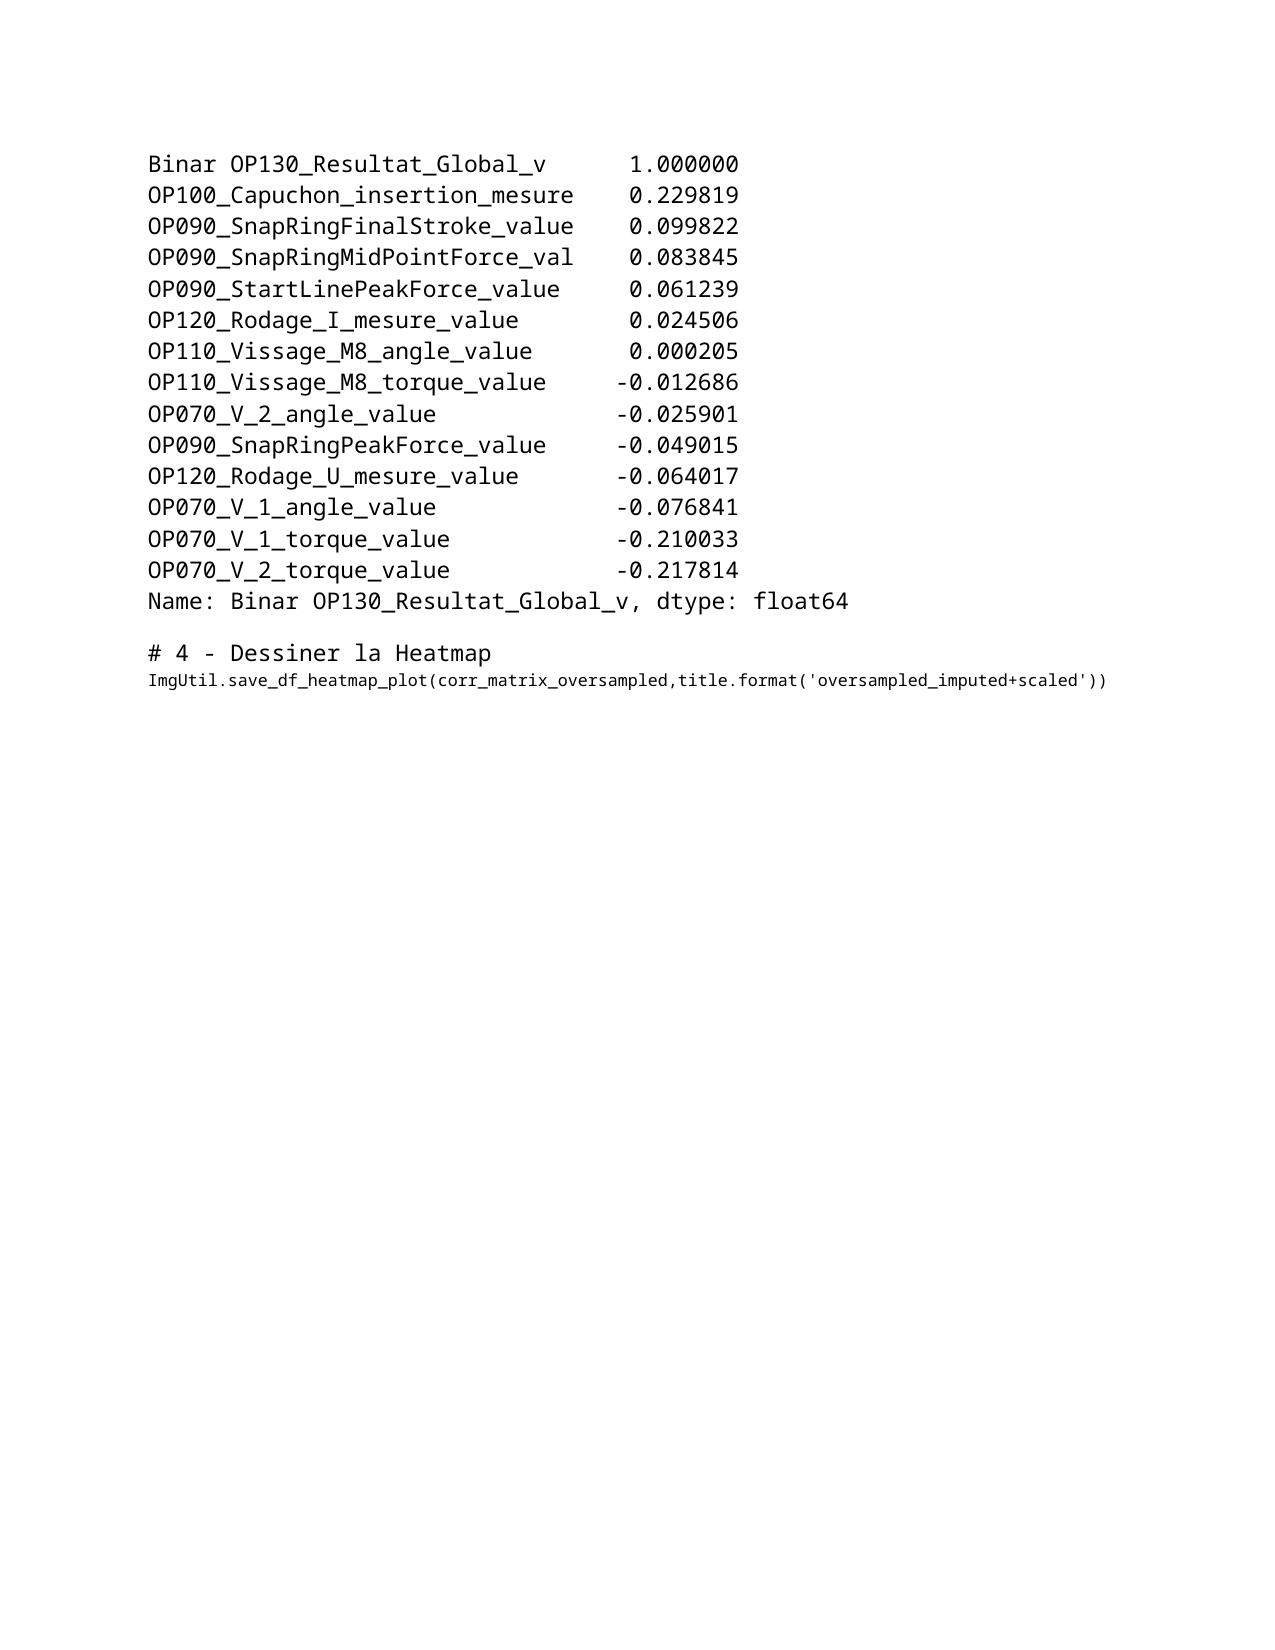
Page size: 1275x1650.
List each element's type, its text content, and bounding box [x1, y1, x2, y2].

text Binar OP130_Resultat_Global_v 1.000000 OP100_Capuchon_insertion_mesure 0.229819 OP090_SnapRingFinalStroke_value 0.099822 OP090_SnapRingMidPointForce_val 0.083845 OP090_StartLinePeakForce_value 0.061239 OP120_Rodage_I_mesure_value 0.024506 OP110_Vissage_M8_angle_value 0.000205 OP110_Vissage_M8_torque_value -0.012686 OP070_V_2_angle_value -0.025901 OP090_SnapRingPeakForce_value -0.049015 OP120_Rodage_U_mesure_value -0.064017 OP070_V_1_angle_value -0.076841 OP070_V_1_torque_value -0.210033 OP070_V_2_torque_value -0.217814 Name: Binar OP130_Resultat_Global_v, dtype: float64 [148, 148, 1127, 616]
text # 4 - Dessiner la Heatmap ImgUtil.save_df_heatmap_plot(corr_matrix_oversampled,title.format('oversampled_imputed+scaled')) [148, 637, 1127, 691]
